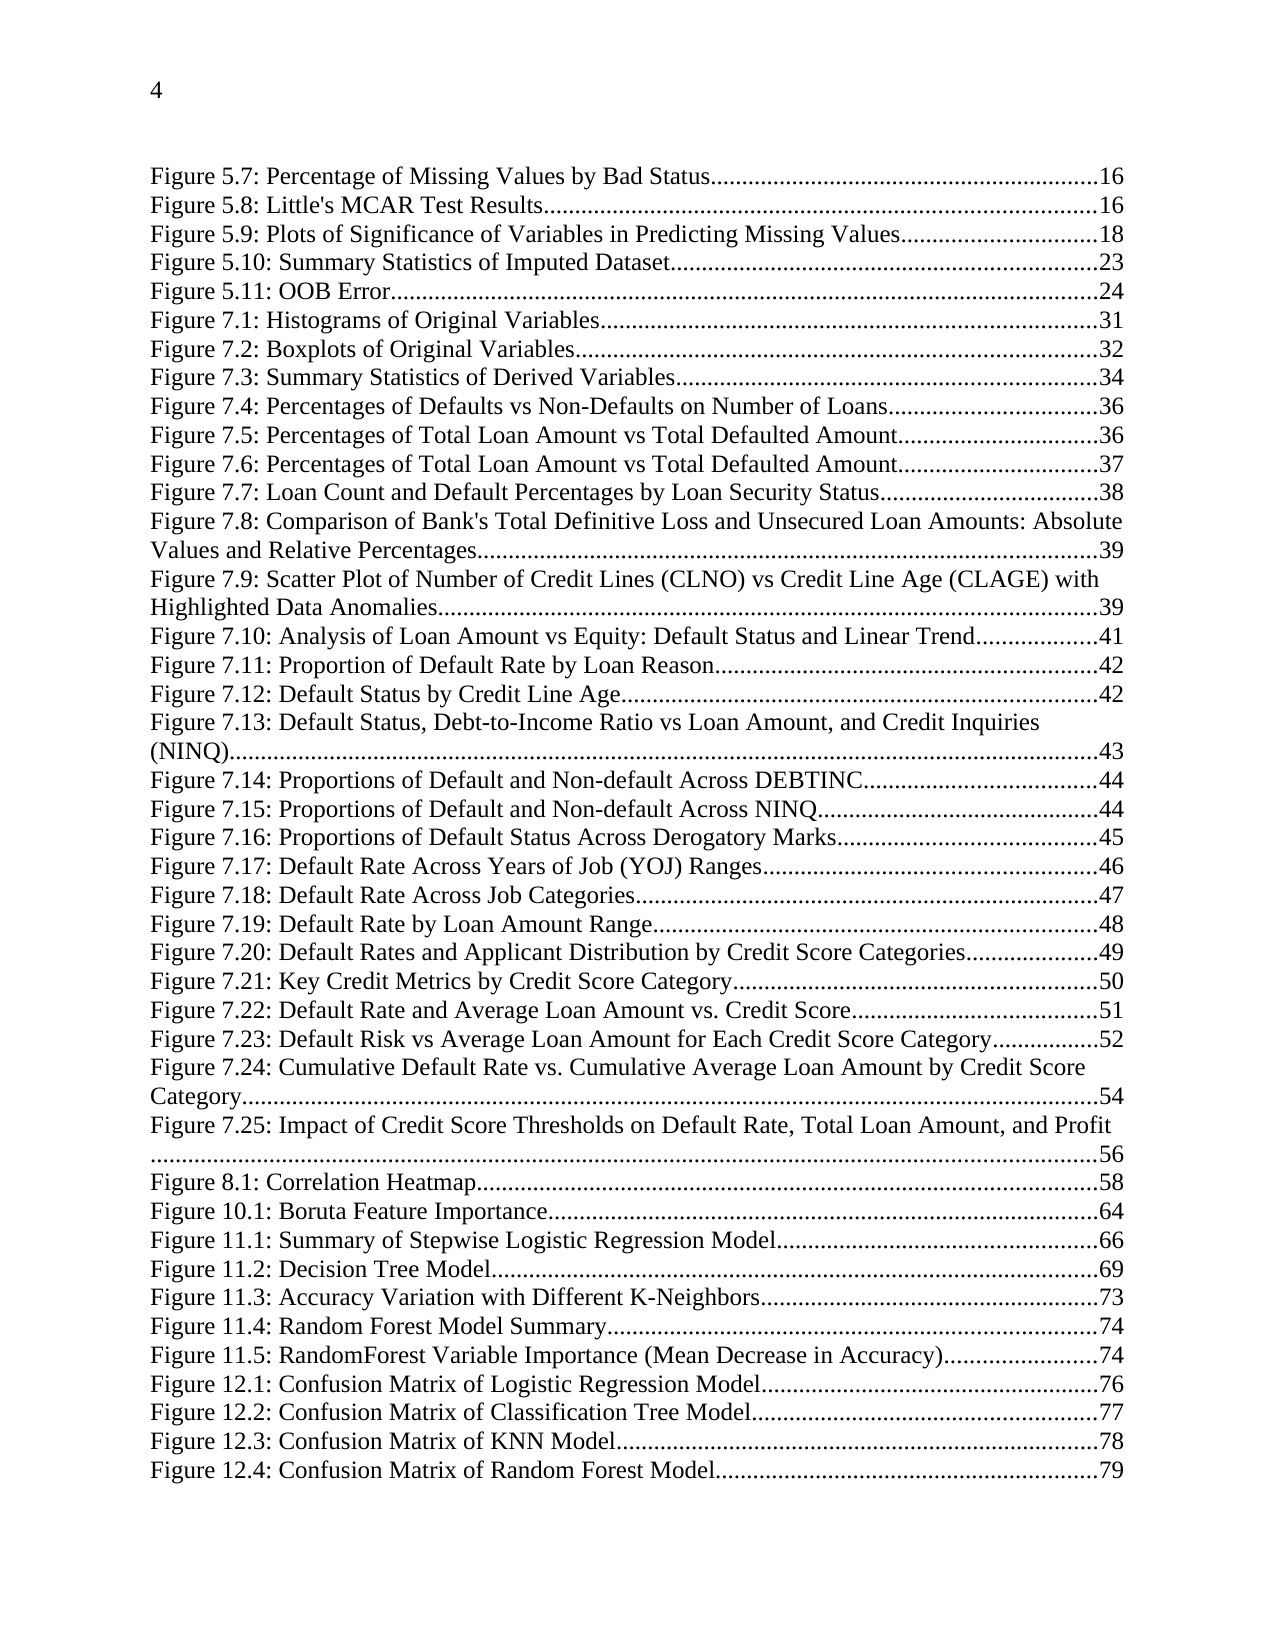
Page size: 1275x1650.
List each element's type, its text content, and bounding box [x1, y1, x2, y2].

text Figure 11.2: Decision Tree Model 69 [150, 1254, 1125, 1282]
text Figure 12.2: Confusion Matrix of Classification Tree Model 77 [150, 1397, 1125, 1426]
text Figure 7.3: Summary Statistics of Derived Variables 34 [150, 362, 1125, 391]
text Figure 11.3: Accuracy Variation with Different K-Neighbors 73 [150, 1282, 1125, 1311]
text Figure 5.8: Little's MCAR Test Results 16 [150, 190, 1125, 219]
text Figure 7.8: Comparison of Bank's Total Definitive Loss and Unsecured Loan Amounts: Absolute Values and Relative Percentages 39 [150, 506, 1125, 564]
text Figure 5.10: Summary Statistics of Imputed Dataset 23 [150, 247, 1125, 276]
text Figure 7.6: Percentages of Total Loan Amount vs Total Defaulted Amount 37 [150, 449, 1125, 477]
text Figure 7.13: Default Status, Debt-to-Income Ratio vs Loan Amount, and Credit Inquiries (NINQ) 43 [150, 707, 1125, 765]
text Figure 5.7: Percentage of Missing Values by Bad Status 16 [150, 161, 1125, 190]
text Figure 7.18: Default Rate Across Job Categories 47 [150, 880, 1125, 909]
text Figure 7.19: Default Rate by Loan Amount Range 48 [150, 909, 1125, 937]
text Figure 7.21: Key Credit Metrics by Credit Score Category 50 [150, 966, 1125, 995]
text Figure 7.4: Percentages of Defaults vs Non-Defaults on Number of Loans 36 [150, 391, 1125, 420]
text Figure 7.5: Percentages of Total Loan Amount vs Total Defaulted Amount 36 [150, 420, 1125, 449]
text Figure 12.3: Confusion Matrix of KNN Model 78 [150, 1426, 1125, 1455]
text Figure 7.25: Impact of Credit Score Thresholds on Default Rate, Total Loan Amount, and Profit 56 [150, 1110, 1125, 1167]
text Figure 5.11: OOB Error 24 [150, 276, 1125, 305]
text Figure 11.5: RandomForest Variable Importance (Mean Decrease in Accuracy) 74 [150, 1340, 1125, 1369]
text Figure 7.2: Boxplots of Original Variables 32 [150, 334, 1125, 362]
text Figure 7.11: Proportion of Default Rate by Loan Reason 42 [150, 650, 1125, 679]
text Figure 7.1: Histograms of Original Variables 31 [150, 305, 1125, 334]
text Figure 7.16: Proportions of Default Status Across Derogatory Marks 45 [150, 822, 1125, 851]
text Figure 7.15: Proportions of Default and Non-default Across NINQ 44 [150, 794, 1125, 822]
text Figure 11.1: Summary of Stepwise Logistic Regression Model 66 [150, 1225, 1125, 1254]
text Figure 12.1: Confusion Matrix of Logistic Regression Model 76 [150, 1369, 1125, 1397]
text Figure 7.10: Analysis of Loan Amount vs Equity: Default Status and Linear Trend 41 [150, 621, 1125, 650]
text Figure 8.1: Correlation Heatmap 58 [150, 1167, 1125, 1196]
text Figure 7.12: Default Status by Credit Line Age 42 [150, 679, 1125, 707]
text Figure 7.24: Cumulative Default Rate vs. Cumulative Average Loan Amount by Credit Score Category 54 [150, 1052, 1125, 1110]
text Figure 7.23: Default Risk vs Average Loan Amount for Each Credit Score Category 52 [150, 1024, 1125, 1052]
text Figure 7.22: Default Rate and Average Loan Amount vs. Credit Score 51 [150, 995, 1125, 1024]
text Figure 10.1: Boruta Feature Importance 64 [150, 1196, 1125, 1225]
text Figure 7.20: Default Rates and Applicant Distribution by Credit Score Categories 49 [150, 937, 1125, 966]
text Figure 7.17: Default Rate Across Years of Job (YOJ) Ranges 46 [150, 851, 1125, 880]
text Figure 5.9: Plots of Significance of Variables in Predicting Missing Values 18 [150, 219, 1125, 247]
text Figure 7.7: Loan Count and Default Percentages by Loan Security Status 38 [150, 477, 1125, 506]
text Figure 12.4: Confusion Matrix of Random Forest Model 79 [150, 1455, 1125, 1484]
text Figure 11.4: Random Forest Model Summary 74 [150, 1311, 1125, 1340]
text Figure 7.14: Proportions of Default and Non-default Across DEBTINC 44 [150, 765, 1125, 794]
text Figure 7.9: Scatter Plot of Number of Credit Lines (CLNO) vs Credit Line Age (CLAGE) with Highlighted Data Anomalies 39 [150, 564, 1125, 621]
